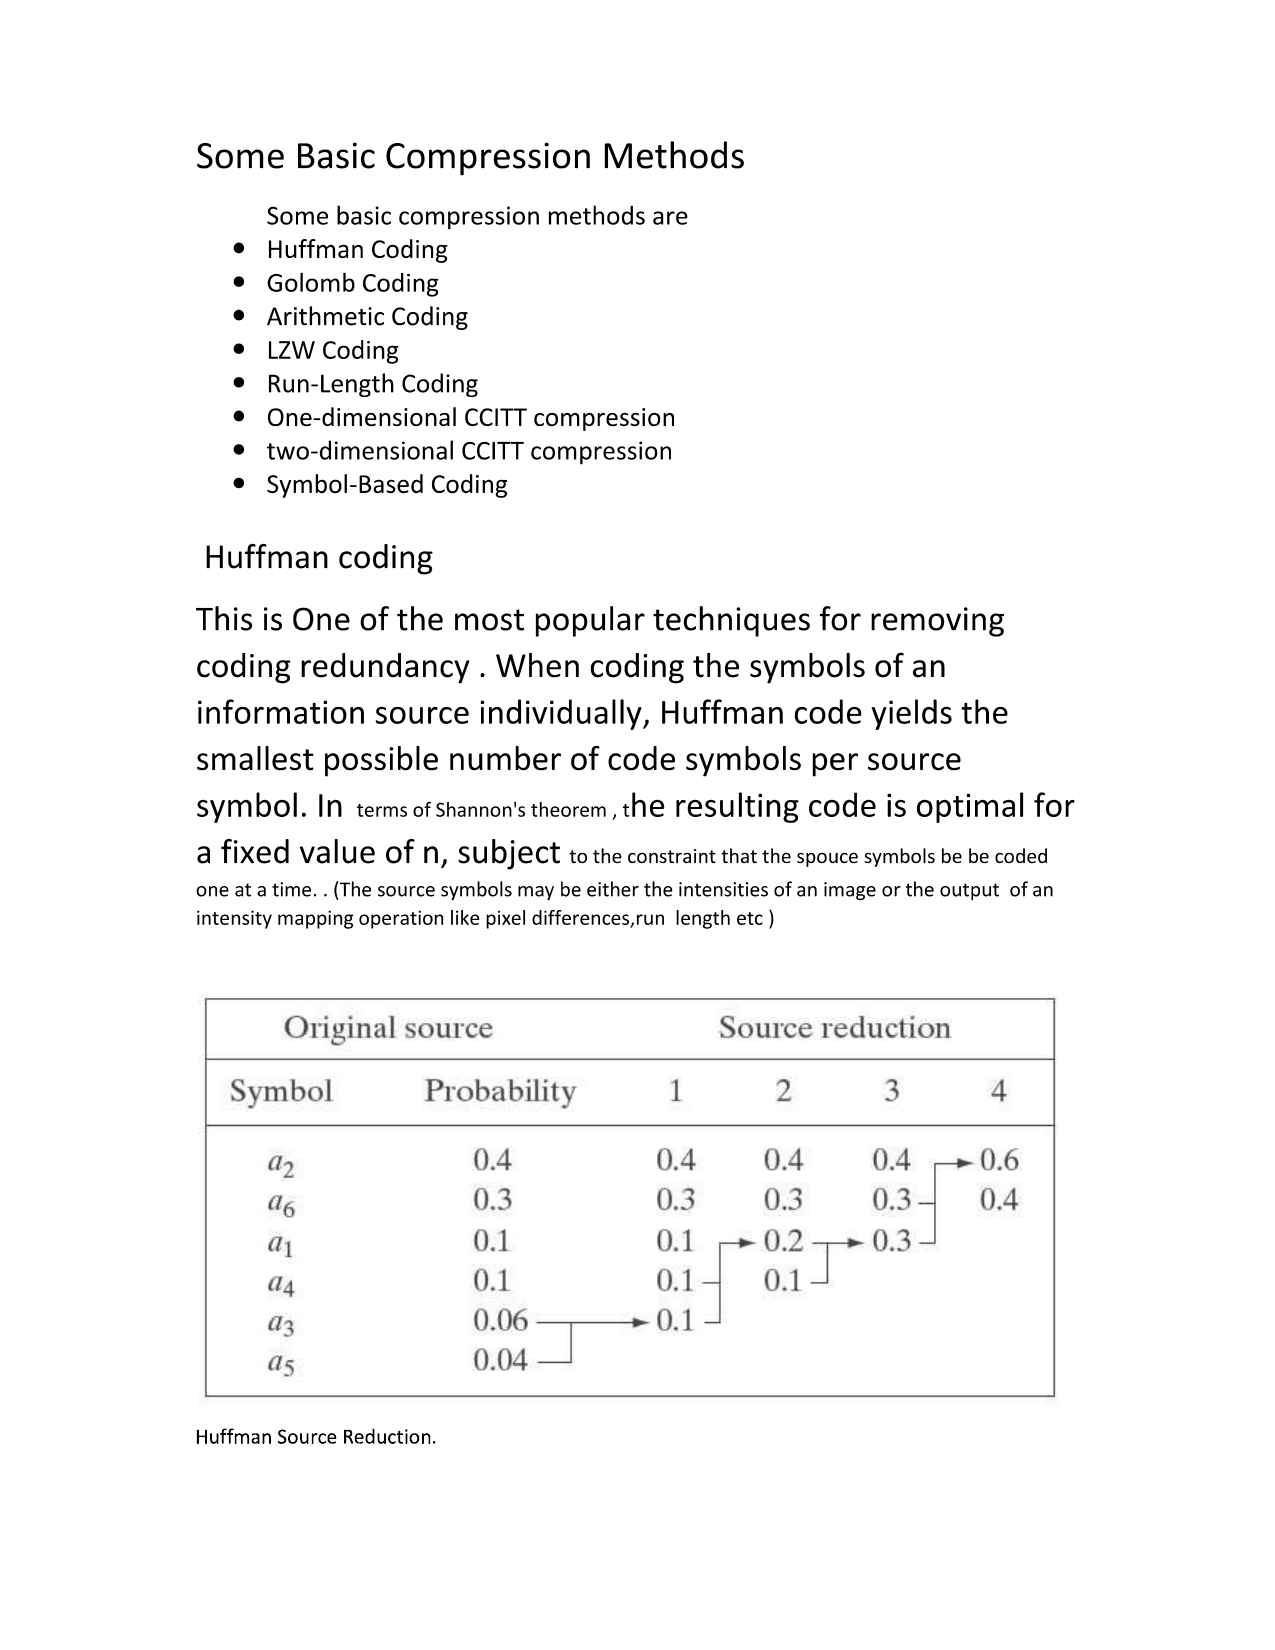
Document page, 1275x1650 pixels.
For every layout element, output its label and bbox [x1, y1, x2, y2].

picture [195, 140, 1075, 929]
picture [198, 994, 1067, 1406]
